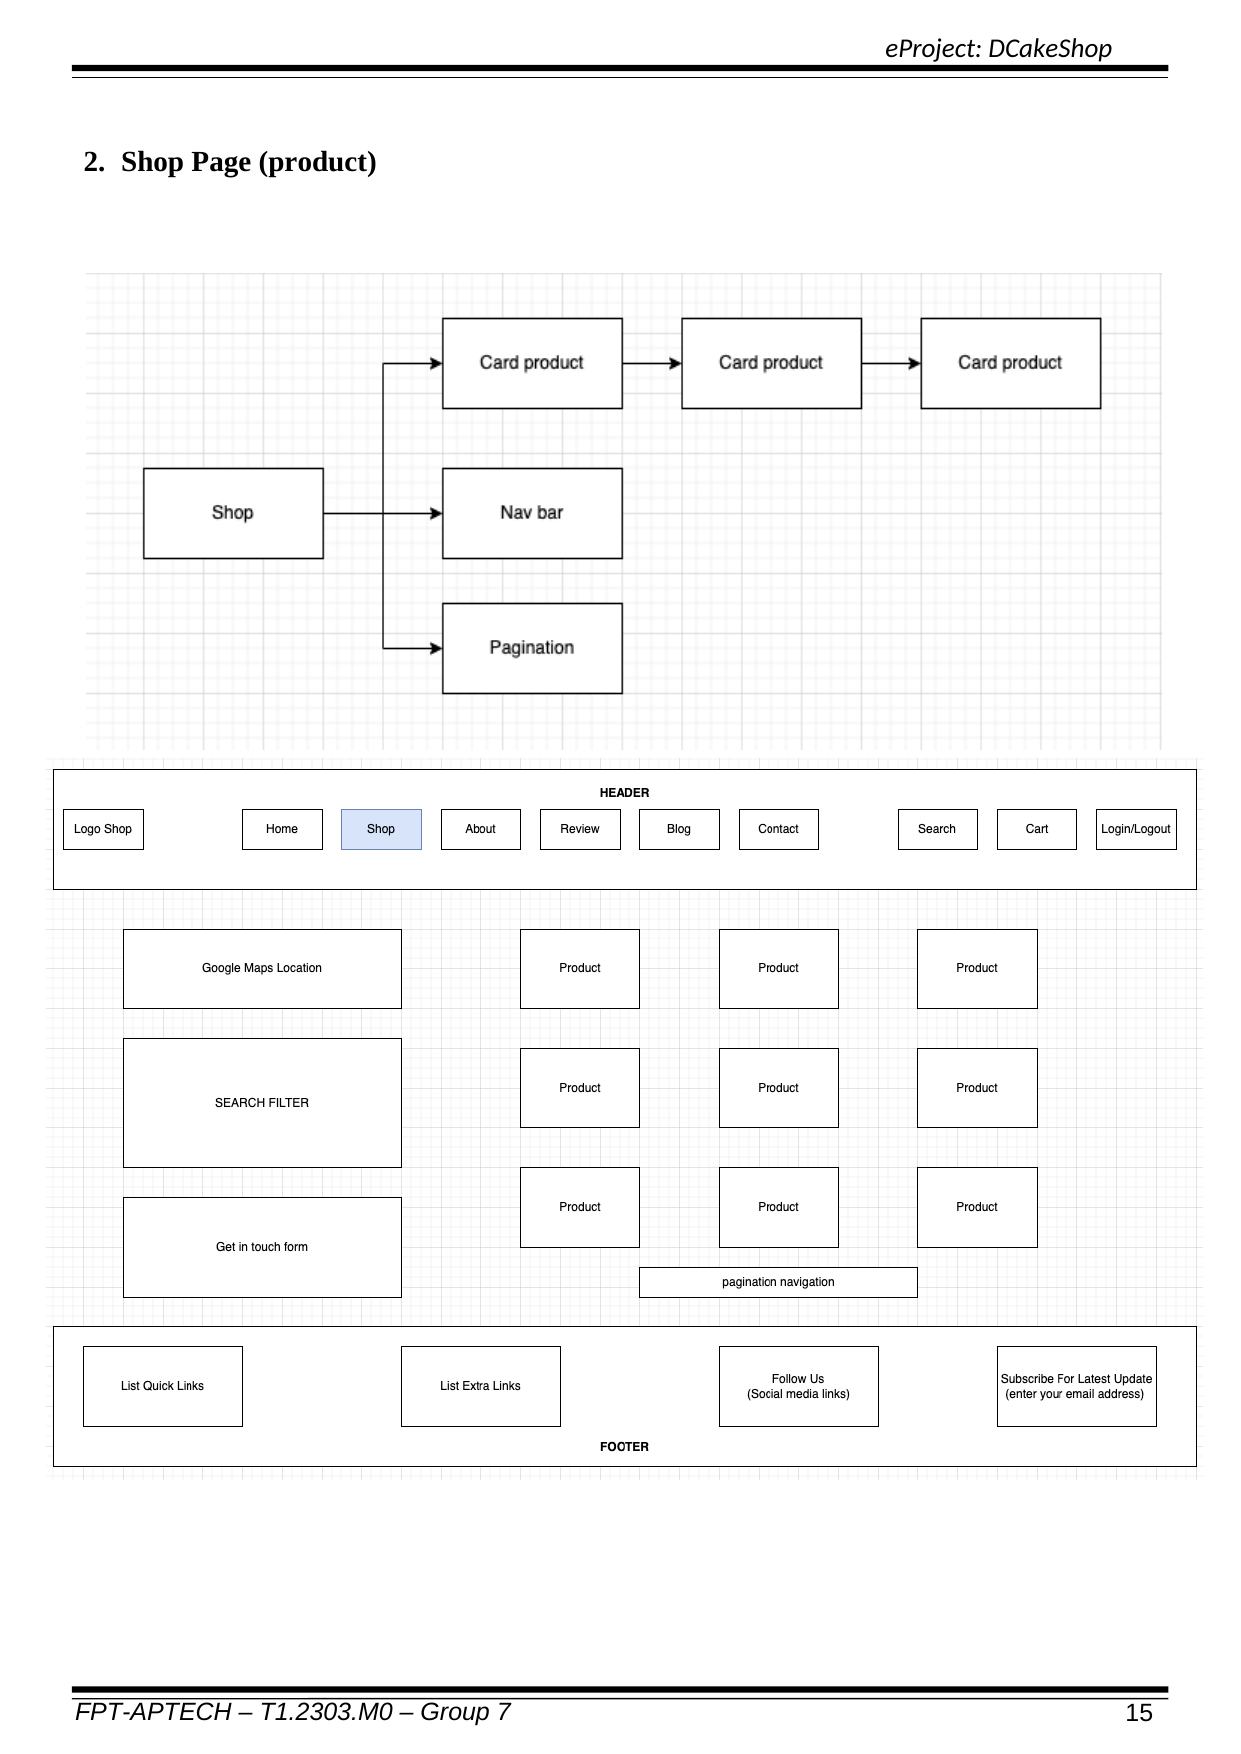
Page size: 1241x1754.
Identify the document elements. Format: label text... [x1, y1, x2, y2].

picture [45, 758, 1204, 1480]
picture [86, 273, 1163, 750]
list Shop Page (product) [83, 144, 1203, 178]
